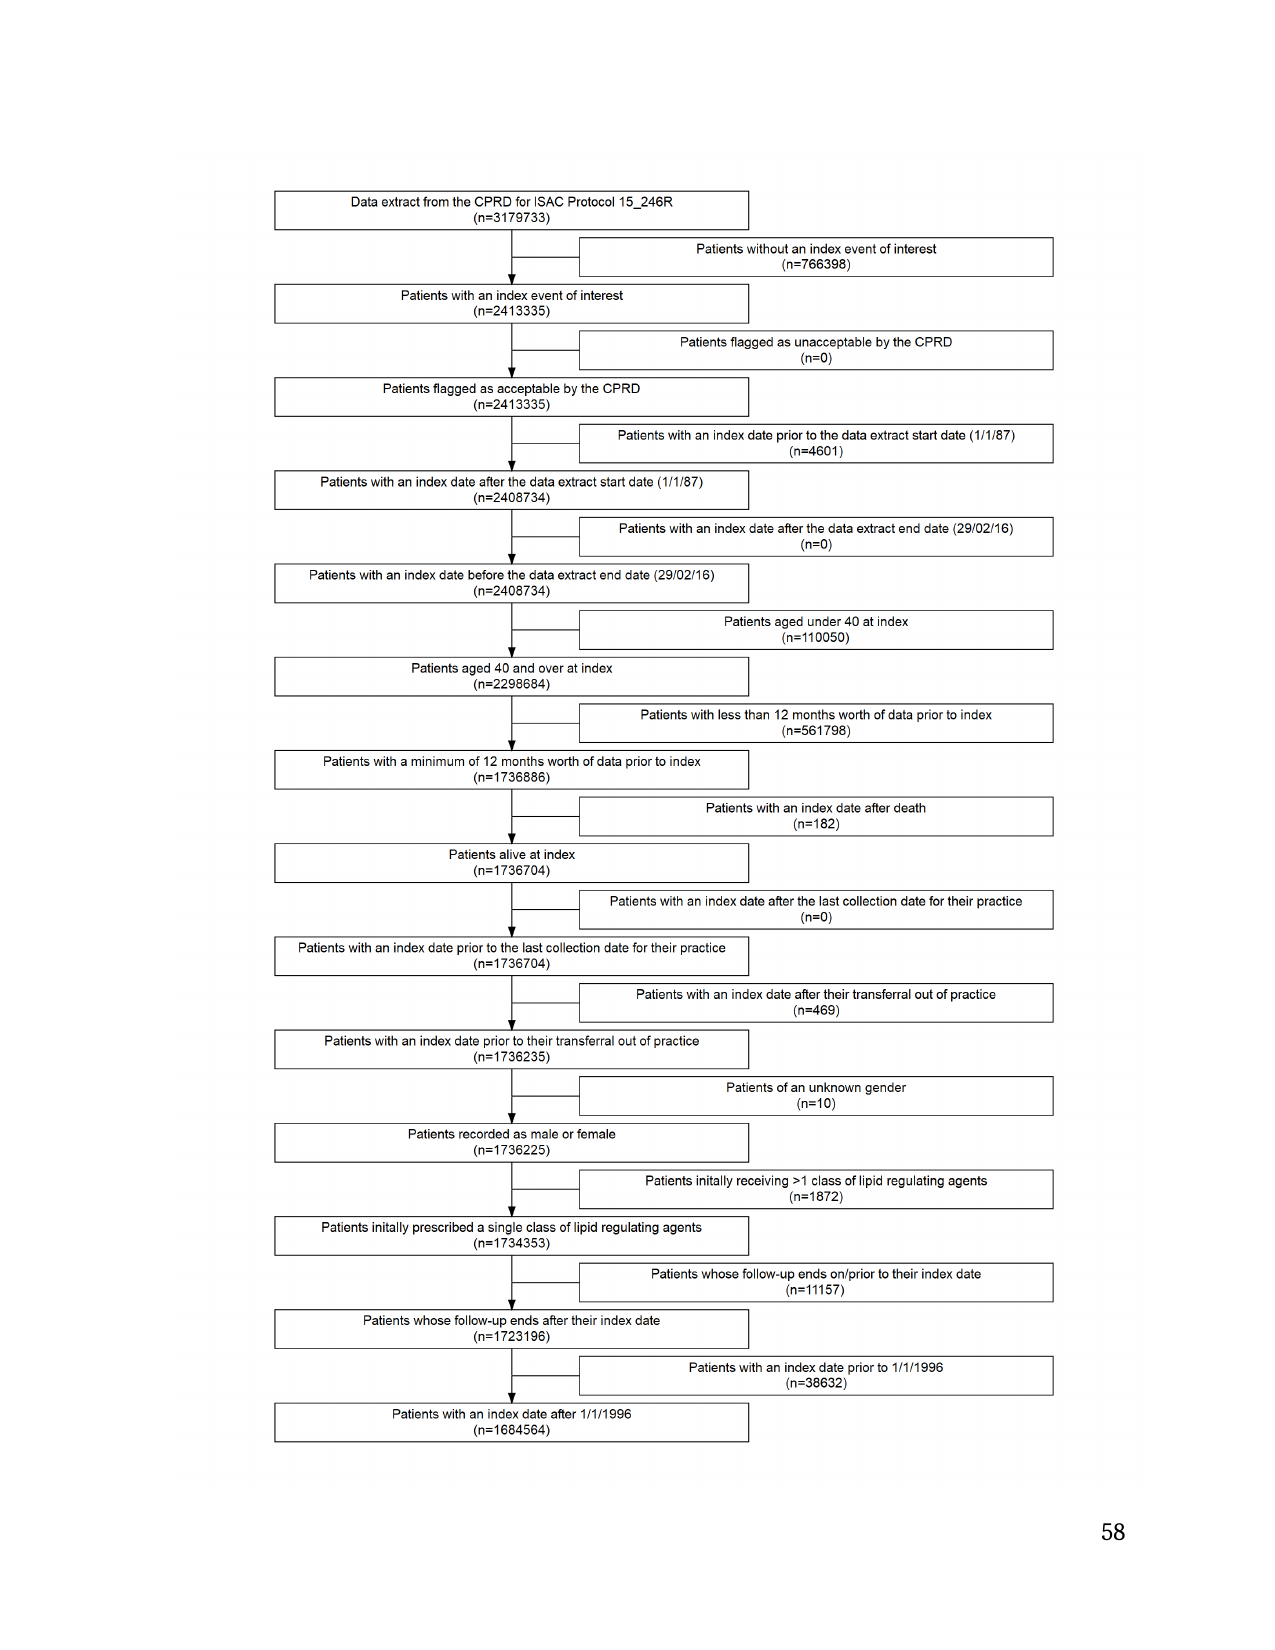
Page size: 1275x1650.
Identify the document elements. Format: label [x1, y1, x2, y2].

picture [168, 150, 1144, 1494]
